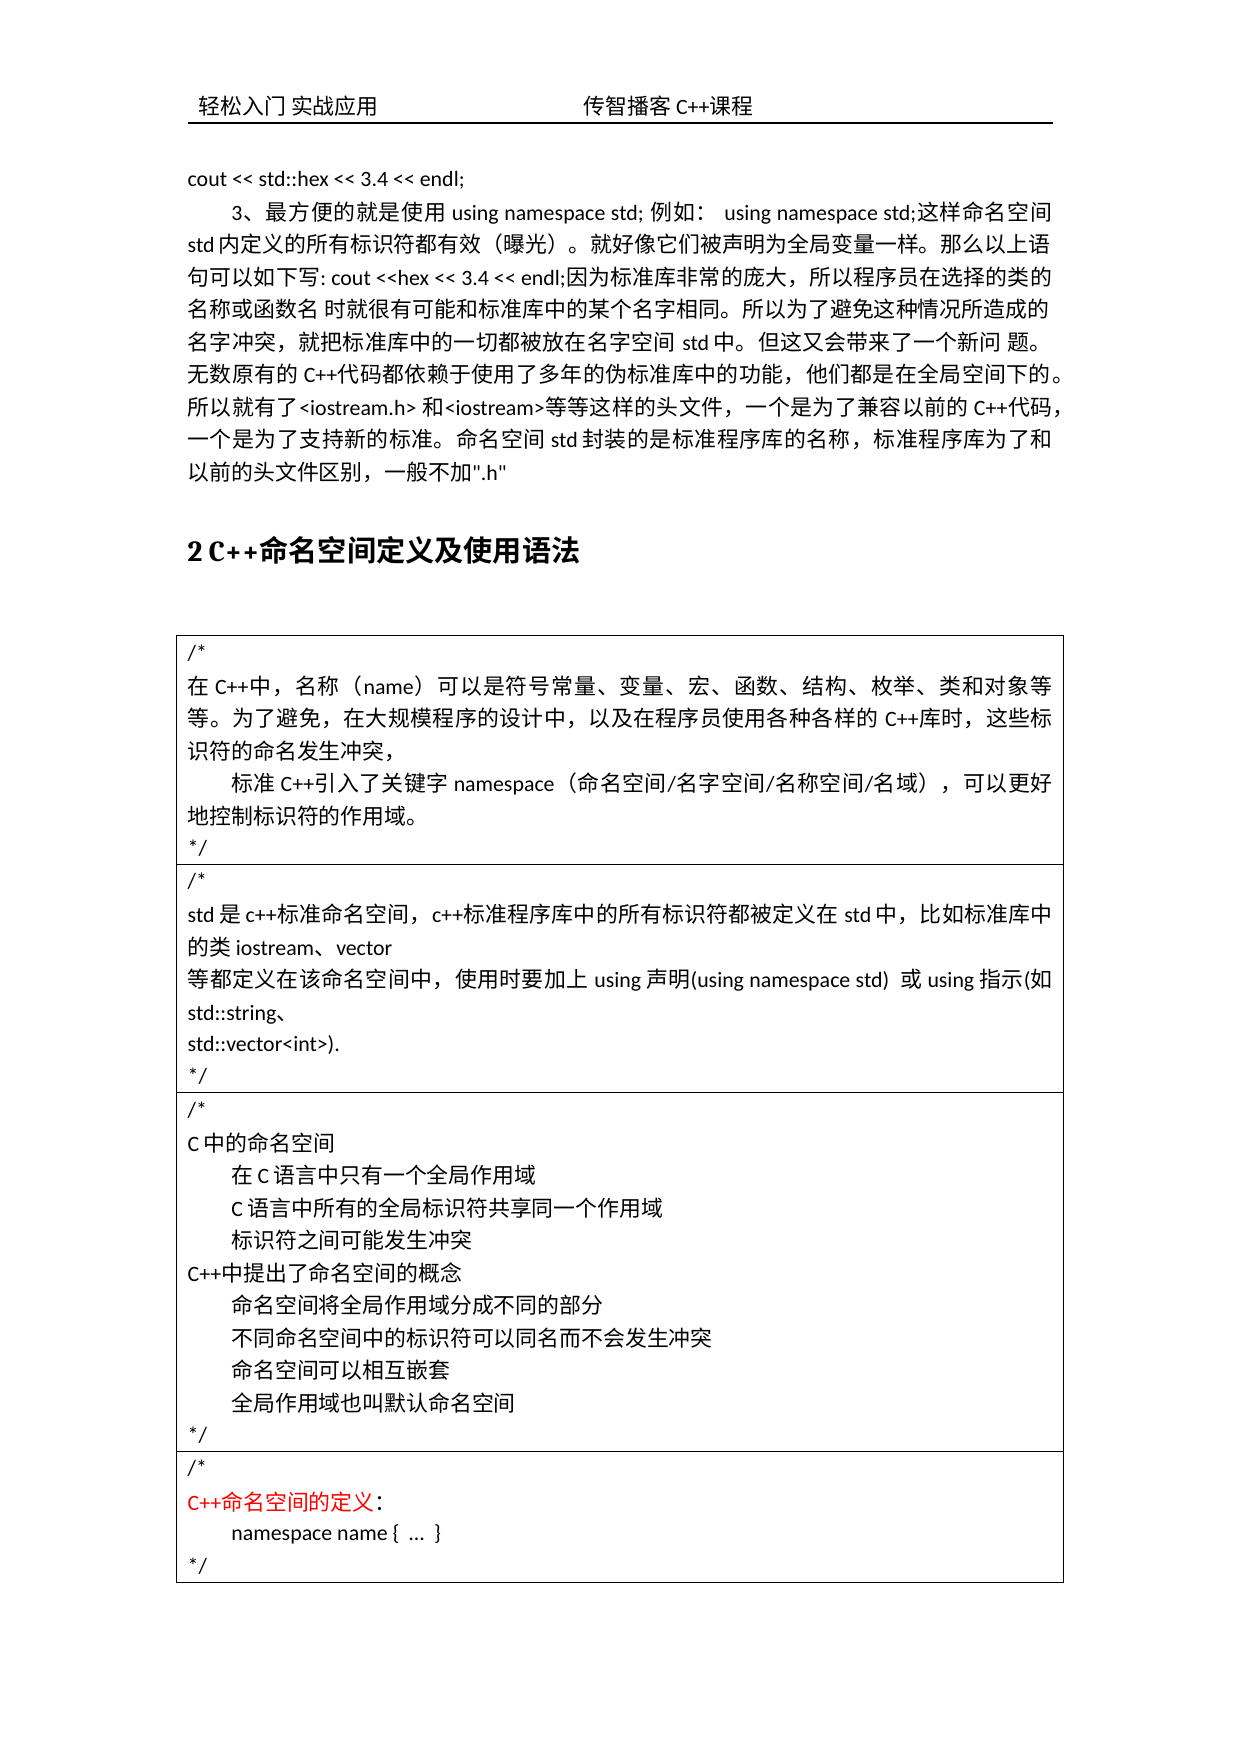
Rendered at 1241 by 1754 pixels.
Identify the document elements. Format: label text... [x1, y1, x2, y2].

subtitle 2 C++命名空间定义及使用语法 [187, 516, 1053, 581]
table_cell /* C中的命名空间 在C语言中只有一个全局作用域 C语言中所有的全局标识符共享同一个作用域 标识符之间可能发生冲突 C++中提出了命名空间的概念 命名空间将全局作用域分成不同的部分 不同命名空间中的标识符可以同名而不会发生冲突 命名空间可以相互嵌套 全局作用域也叫默认命名空间 */ [177, 1093, 1063, 1451]
table_header /* 在C++中，名称（name）可以是符号常量、变量、宏、函数、结构、枚举、类和对象等等。为了避免，在大规模程序的设计中，以及在程序员使用各种各样的C++库时，这些标识符的命名发生冲突， 标准C++引入了关键字namespace（命名空间/名字空间/名称空间/名域），可以更好地控制标识符的作用域。 */ [177, 636, 1063, 863]
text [187, 162, 1053, 194]
table_cell /* std是c++标准命名空间，c++标准程序库中的所有标识符都被定义在std中，比如标准库中的类iostream、vector 等都定义在该命名空间中，使用时要加上using声明(using namespace std) 或using指示(如std::string、 std::vector<int>). */ [177, 865, 1063, 1092]
text 3、最方便的就是使用using namespace std; 例如： using namespace std;这样命名空间std内定义的所有标识符都有效（曝光）。就好像它们被声明为全局变量一样。那么以上语句可以如下写: cout <<hex << 3.4 << endl;因为标准库非常的庞大，所以程序员在选择的类的名称或函数名 时就很有可能和标准库中的某个名字相同。所以为了避免这种情况所造成的名字冲突，就把标准库中的一切都被放在名字空间std中。但这又会带来了一个新问 题。无数原有的C++代码都依赖于使用了多年的伪标准库中的功能，他们都是在全局空间下的。所以就有了<iostream.h> 和<iostream>等等这样的头文件，一个是为了兼容以前的C++代码，一个是为了支持新的标准。命名空间std封装的是标准程序库的名称，标准程序库为了和以前的头文件区别，一般不加".h" [187, 194, 1053, 487]
table_cell /* C++命名空间的定义： namespace name { … } */ [177, 1452, 1063, 1582]
